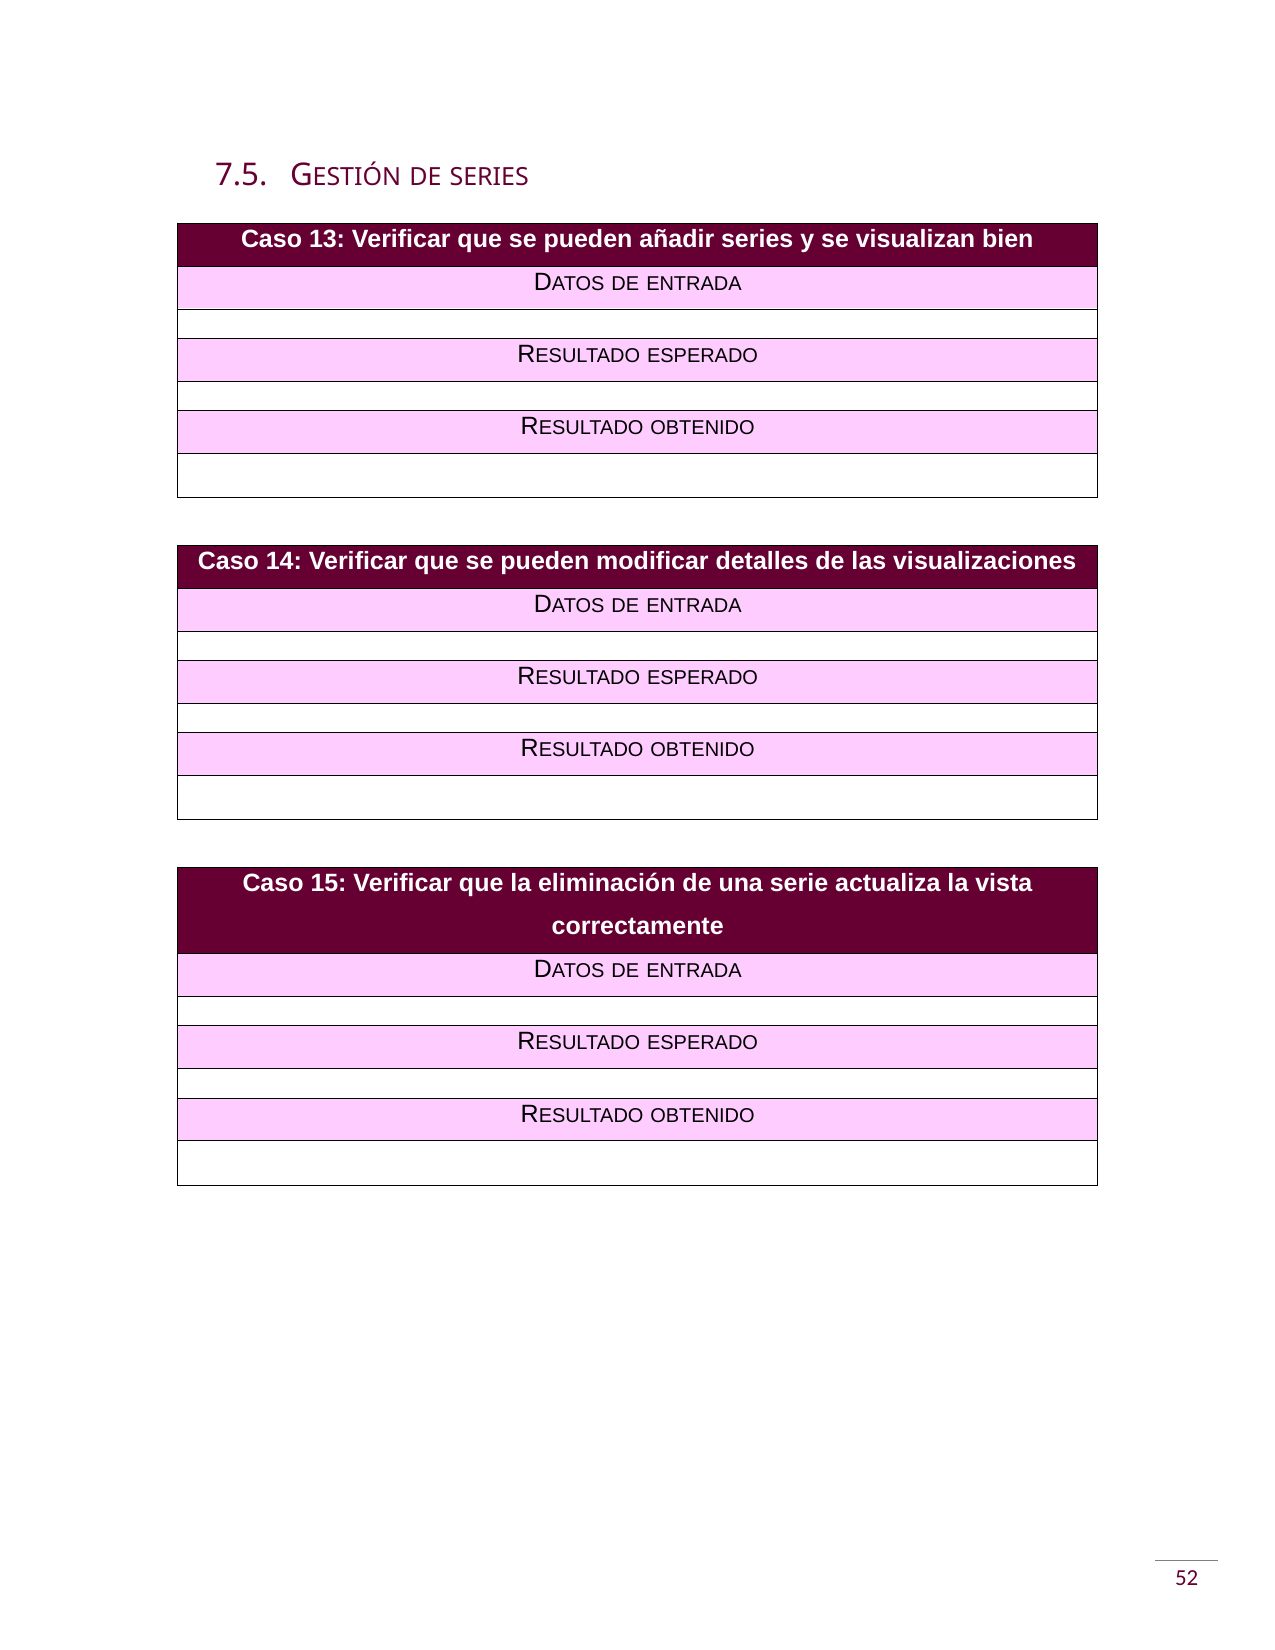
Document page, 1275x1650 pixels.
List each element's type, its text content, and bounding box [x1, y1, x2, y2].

table_cell [178, 454, 1097, 497]
table_cell [178, 1141, 1097, 1184]
table_cell Resultado esperado [178, 1026, 1097, 1068]
table_cell Resultado esperado [178, 661, 1097, 703]
table_cell Datos de entrada [178, 589, 1097, 631]
table_cell [1086, 632, 1097, 660]
table_cell Resultado esperado [178, 339, 1097, 381]
table_cell [1086, 382, 1097, 410]
table_cell [1086, 997, 1097, 1025]
table_cell [178, 310, 189, 338]
table_cell Datos de entrada [178, 267, 1097, 308]
table_cell [178, 382, 189, 410]
table_cell Resultado obtenido [178, 733, 1097, 775]
table_cell [178, 632, 189, 660]
table_header Caso 13: Verificar que se pueden añadir series y se visualizan bien [178, 224, 1097, 266]
table_cell [178, 704, 189, 732]
table_cell [178, 1069, 189, 1097]
table_cell [1086, 1069, 1097, 1097]
table_cell Datos de entrada [178, 954, 1097, 996]
subtitle Gestión de series [215, 152, 1098, 194]
table_header Caso 15: Verificar que la eliminación de una serie actualiza la vista correctamente [178, 868, 1097, 953]
table_cell [178, 776, 1097, 819]
table_cell Resultado obtenido [178, 411, 1097, 453]
table_cell Resultado obtenido [178, 1099, 1097, 1140]
table_cell [1086, 704, 1097, 732]
table_header Caso 14: Verificar que se pueden modificar detalles de las visualizaciones [178, 546, 1097, 588]
table_cell [178, 997, 189, 1025]
table_cell [1086, 310, 1097, 338]
